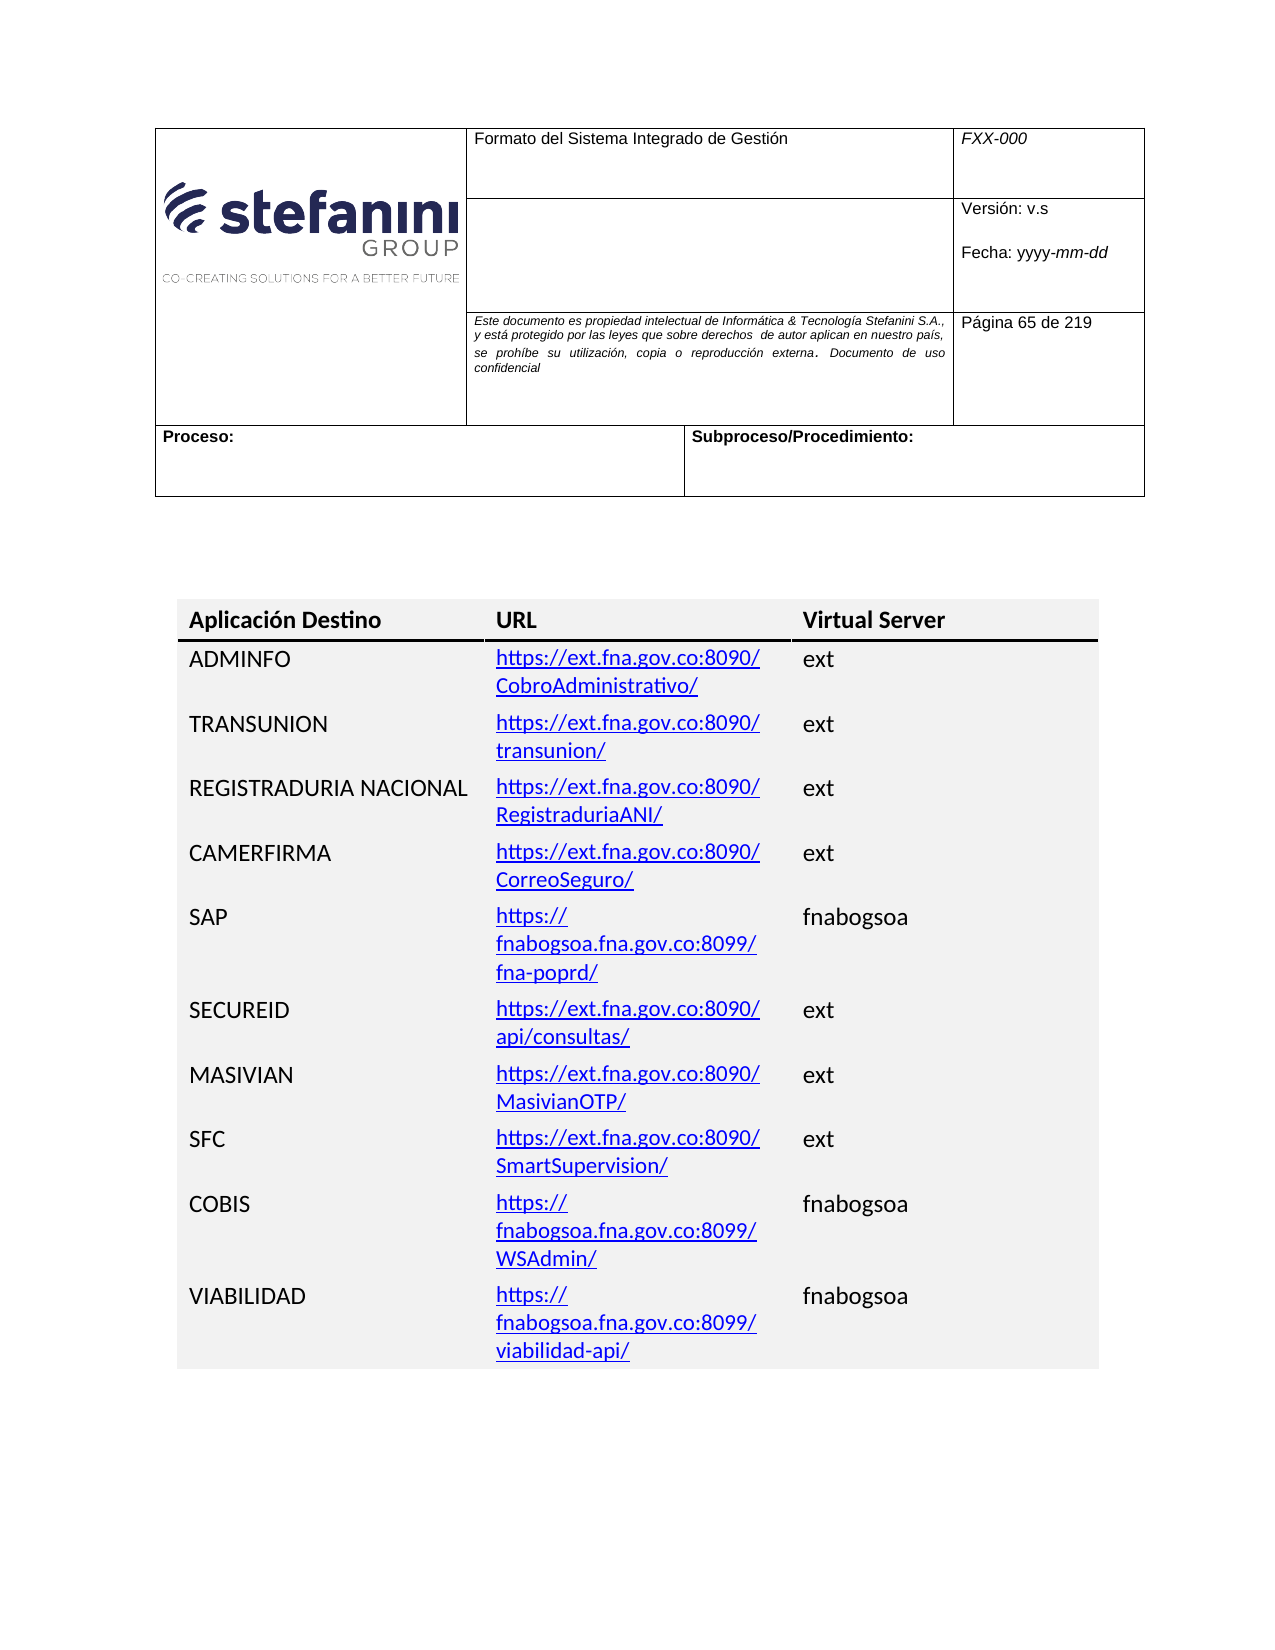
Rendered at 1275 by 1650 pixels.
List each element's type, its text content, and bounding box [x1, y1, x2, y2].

table_cell https://ext.fna.gov.co:8090/transunion/ [485, 704, 791, 768]
table_cell SAP [178, 898, 484, 989]
table_header URL [485, 600, 791, 638]
table_cell SFC [178, 1120, 484, 1183]
table_cell ADMINFO [178, 642, 484, 703]
picture [162, 182, 460, 286]
table_cell https://ext.fna.gov.co:8090/SmartSupervision/ [485, 1120, 791, 1183]
table_cell SECUREID [178, 990, 484, 1054]
table_cell fnabogsoa [792, 898, 1098, 989]
table_cell COBIS [178, 1184, 484, 1276]
table_cell https://ext.fna.gov.co:8090/CobroAdministrativo/ [485, 642, 791, 703]
table_cell ext [792, 769, 1098, 832]
table_header Aplicación Destino [178, 600, 484, 638]
table_cell CAMERFIRMA [178, 833, 484, 897]
table_cell ext [792, 833, 1098, 897]
table_cell TRANSUNION [178, 704, 484, 768]
table_cell https://ext.fna.gov.co:8090/MasivianOTP/ [485, 1055, 791, 1118]
table_cell ext [792, 1120, 1098, 1183]
table_cell https://fnabogsoa.fna.gov.co:8099/WSAdmin/ [485, 1184, 791, 1276]
table_cell ext [792, 704, 1098, 768]
table_cell https://fnabogsoa.fna.gov.co:8099/fna-poprd/ [485, 898, 791, 989]
table_cell ext [792, 1055, 1098, 1118]
table_cell https://ext.fna.gov.co:8090/CorreoSeguro/ [485, 833, 791, 897]
table_header Virtual Server [792, 600, 1098, 638]
table_cell ext [792, 990, 1098, 1054]
table_cell MASIVIAN [178, 1055, 484, 1118]
table_cell fnabogsoa [792, 1184, 1098, 1276]
table_cell https://ext.fna.gov.co:8090/api/consultas/ [485, 990, 791, 1054]
table_cell ext [792, 642, 1098, 703]
table_cell REGISTRADURIA NACIONAL [178, 769, 484, 832]
table_cell fnabogsoa [792, 1277, 1098, 1368]
table_cell VIABILIDAD [178, 1277, 484, 1368]
table_cell https://fnabogsoa.fna.gov.co:8099/viabilidad-api/ [485, 1277, 791, 1368]
table_cell https://ext.fna.gov.co:8090/RegistraduriaANI/ [485, 769, 791, 832]
